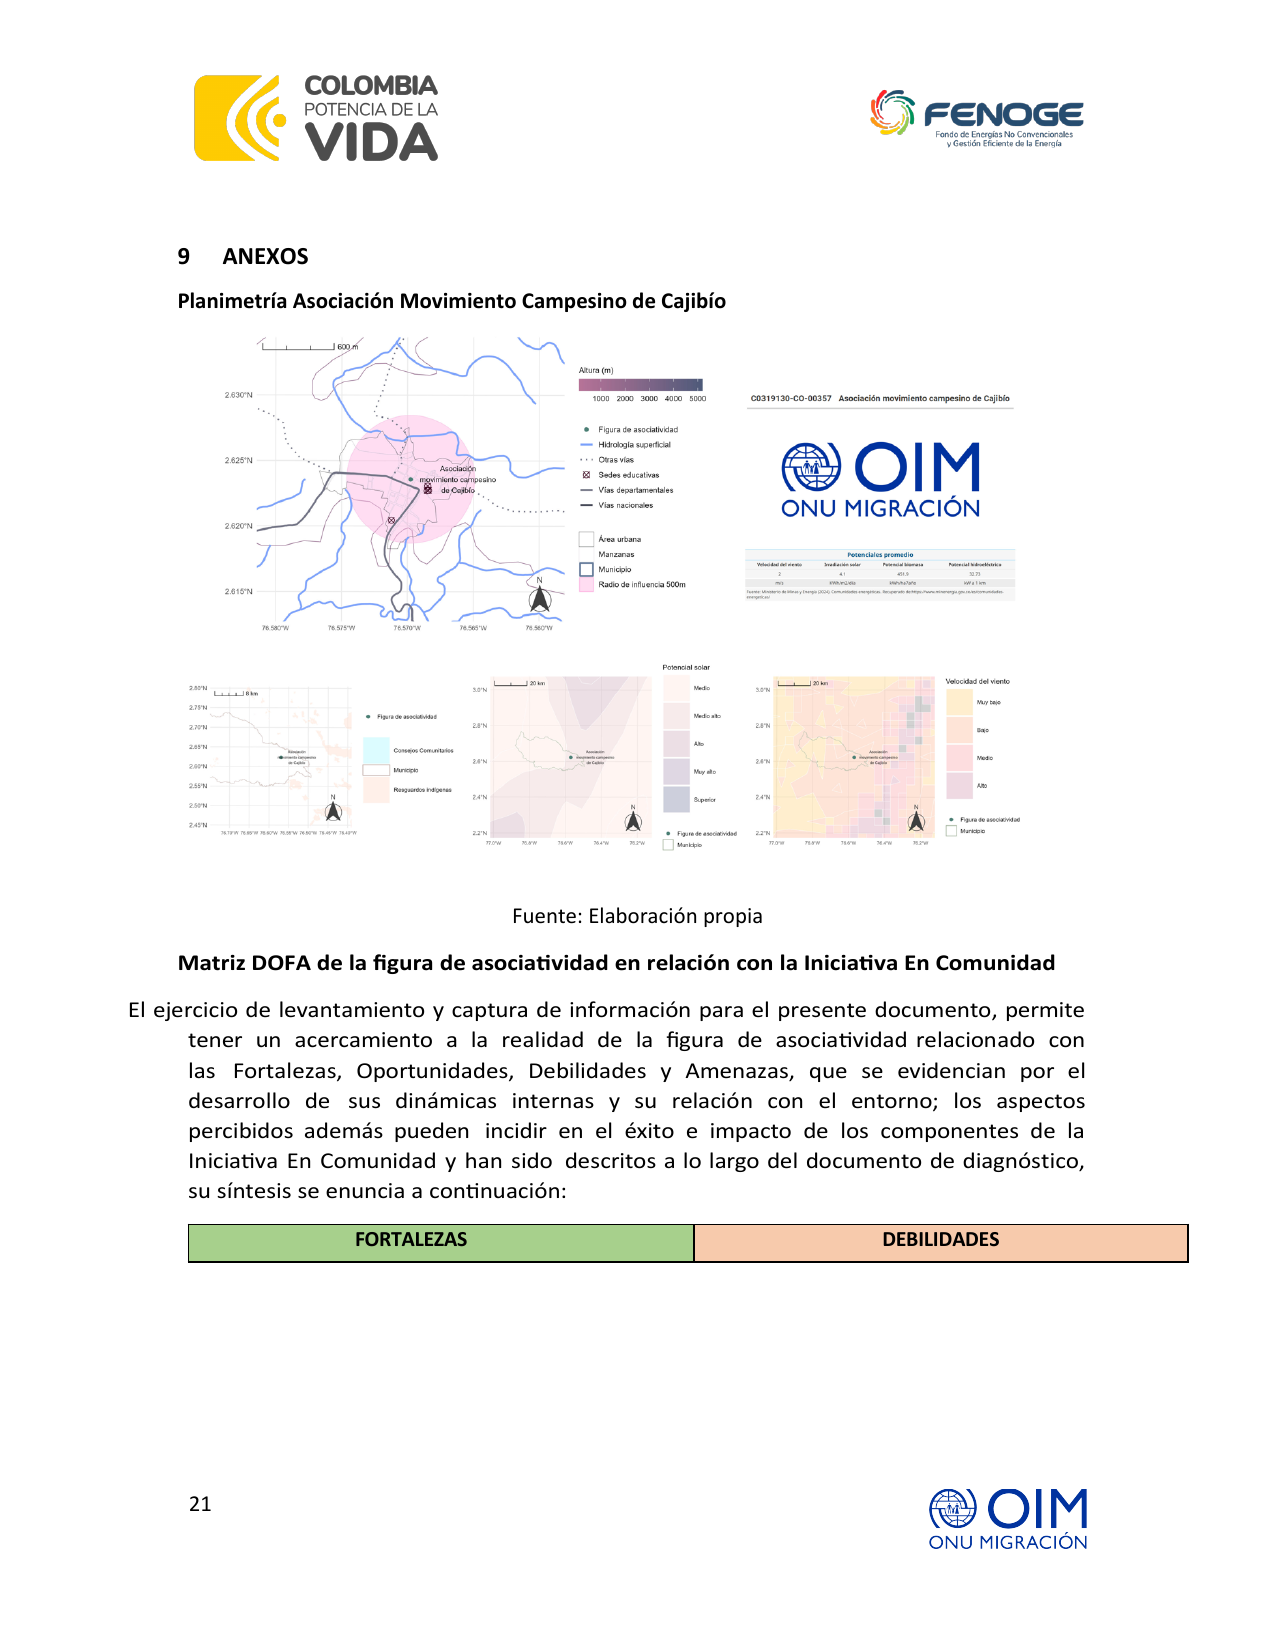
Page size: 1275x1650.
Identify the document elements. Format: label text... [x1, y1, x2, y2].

picture [188, 73, 444, 163]
text El ejercicio de levantamiento y captura de información para el presente documento, permite tener un acercamiento a la realidad de la figura de asociatividad relacionado con las Fortalezas, Oportunidades, Debilidades y Amenazas, que se evidencian por el desarrollo de sus dinámicas internas y su relación con el entorno; los aspectos percibidos además pueden incidir en el éxito e impacto de los componentes de la Iniciativa En Comunidad y han sido descritos a lo largo del documento de diagnóstico, su síntesis se enuncia a continuación: [128, 995, 1086, 1204]
text Fuente: Elaboración propia [177, 902, 1098, 929]
picture [929, 1489, 1087, 1549]
picture [869, 88, 1086, 148]
subtitle ANEXOS [177, 240, 1098, 271]
picture [177, 332, 1027, 883]
text Planimetría Asociación Movimiento Campesino de Cajibío [177, 286, 1098, 314]
text Matriz DOFA de la figura de asociatividad en relación con la Iniciativa En Comunidad [177, 948, 1098, 976]
table_header DEBILIDADES [695, 1225, 1187, 1261]
table_header FORTALEZAS [189, 1225, 693, 1261]
